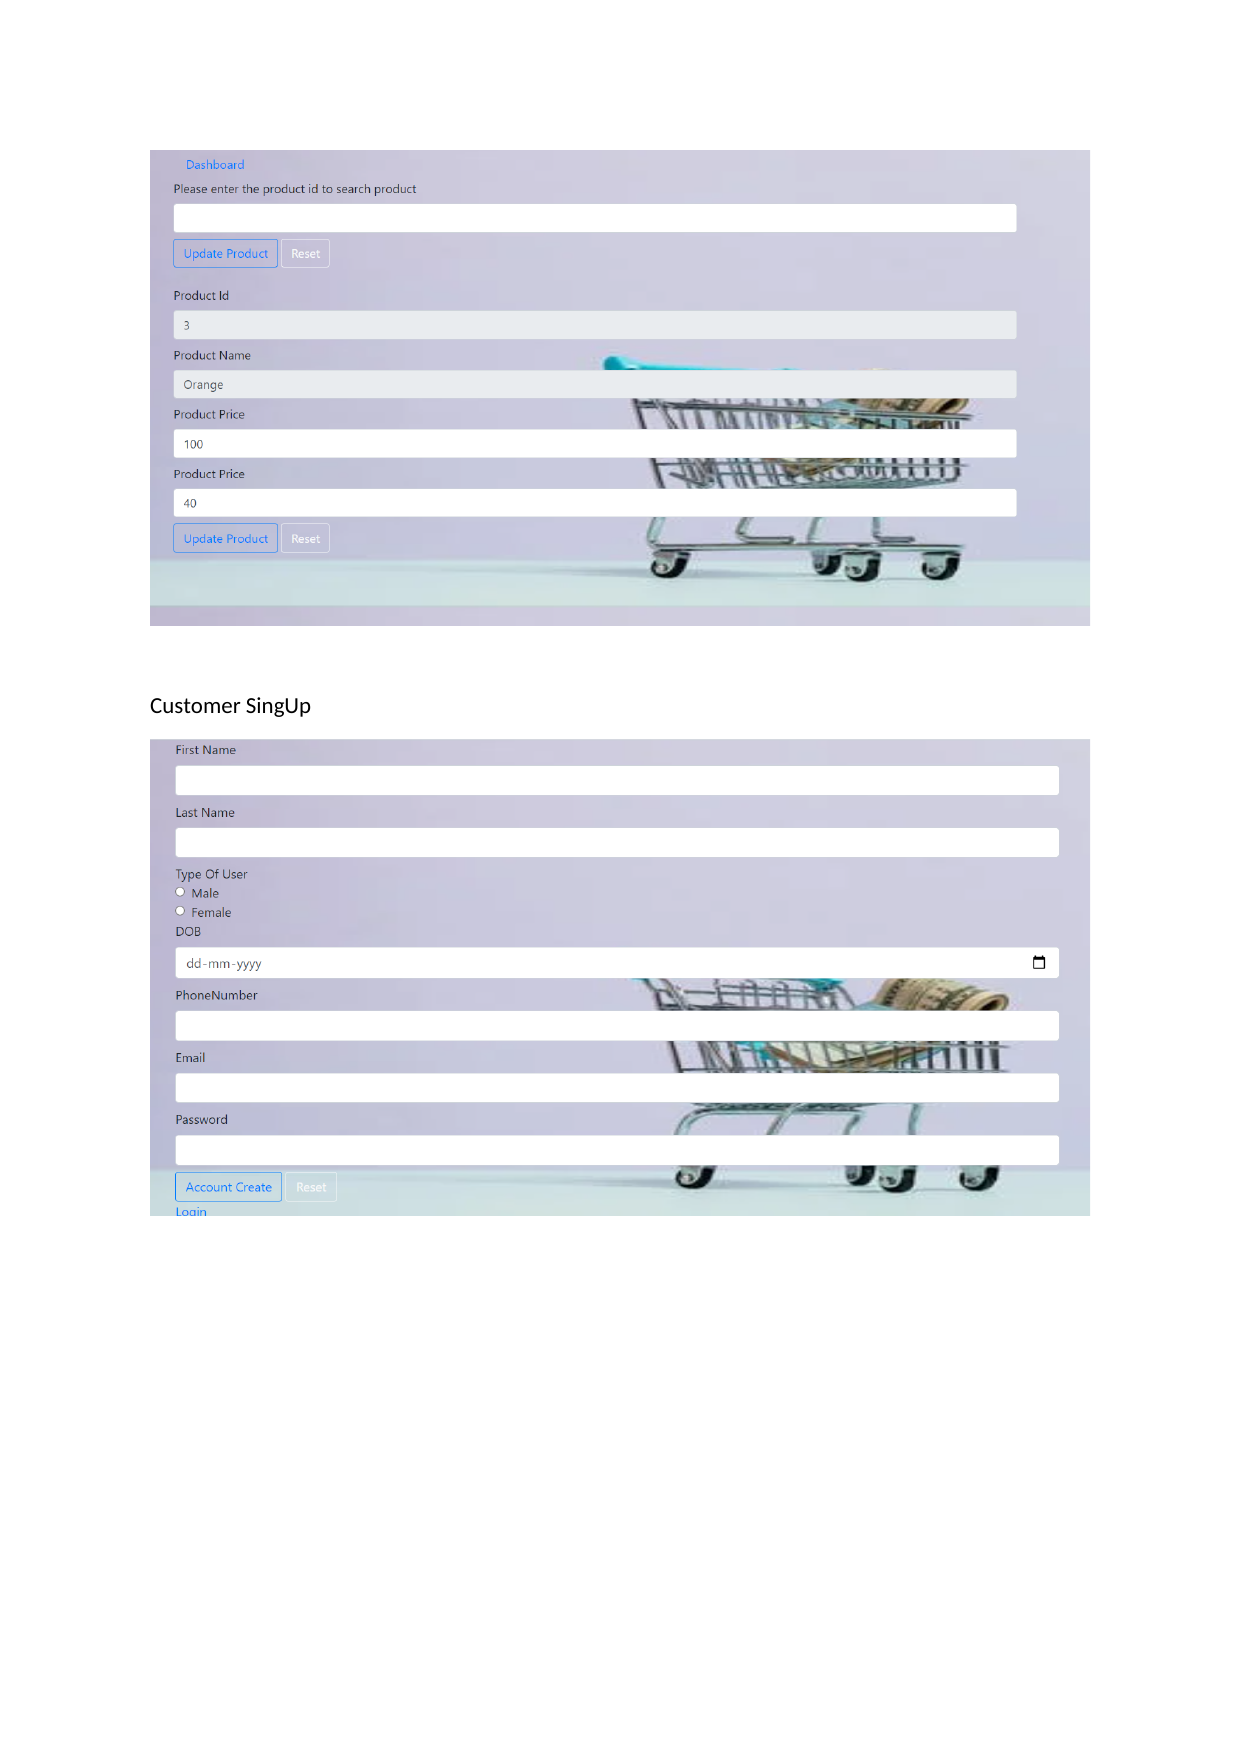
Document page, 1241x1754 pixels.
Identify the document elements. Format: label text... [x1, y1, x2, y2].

text Customer SingUp [150, 691, 1090, 719]
picture [150, 738, 1091, 1216]
picture [150, 150, 1091, 626]
